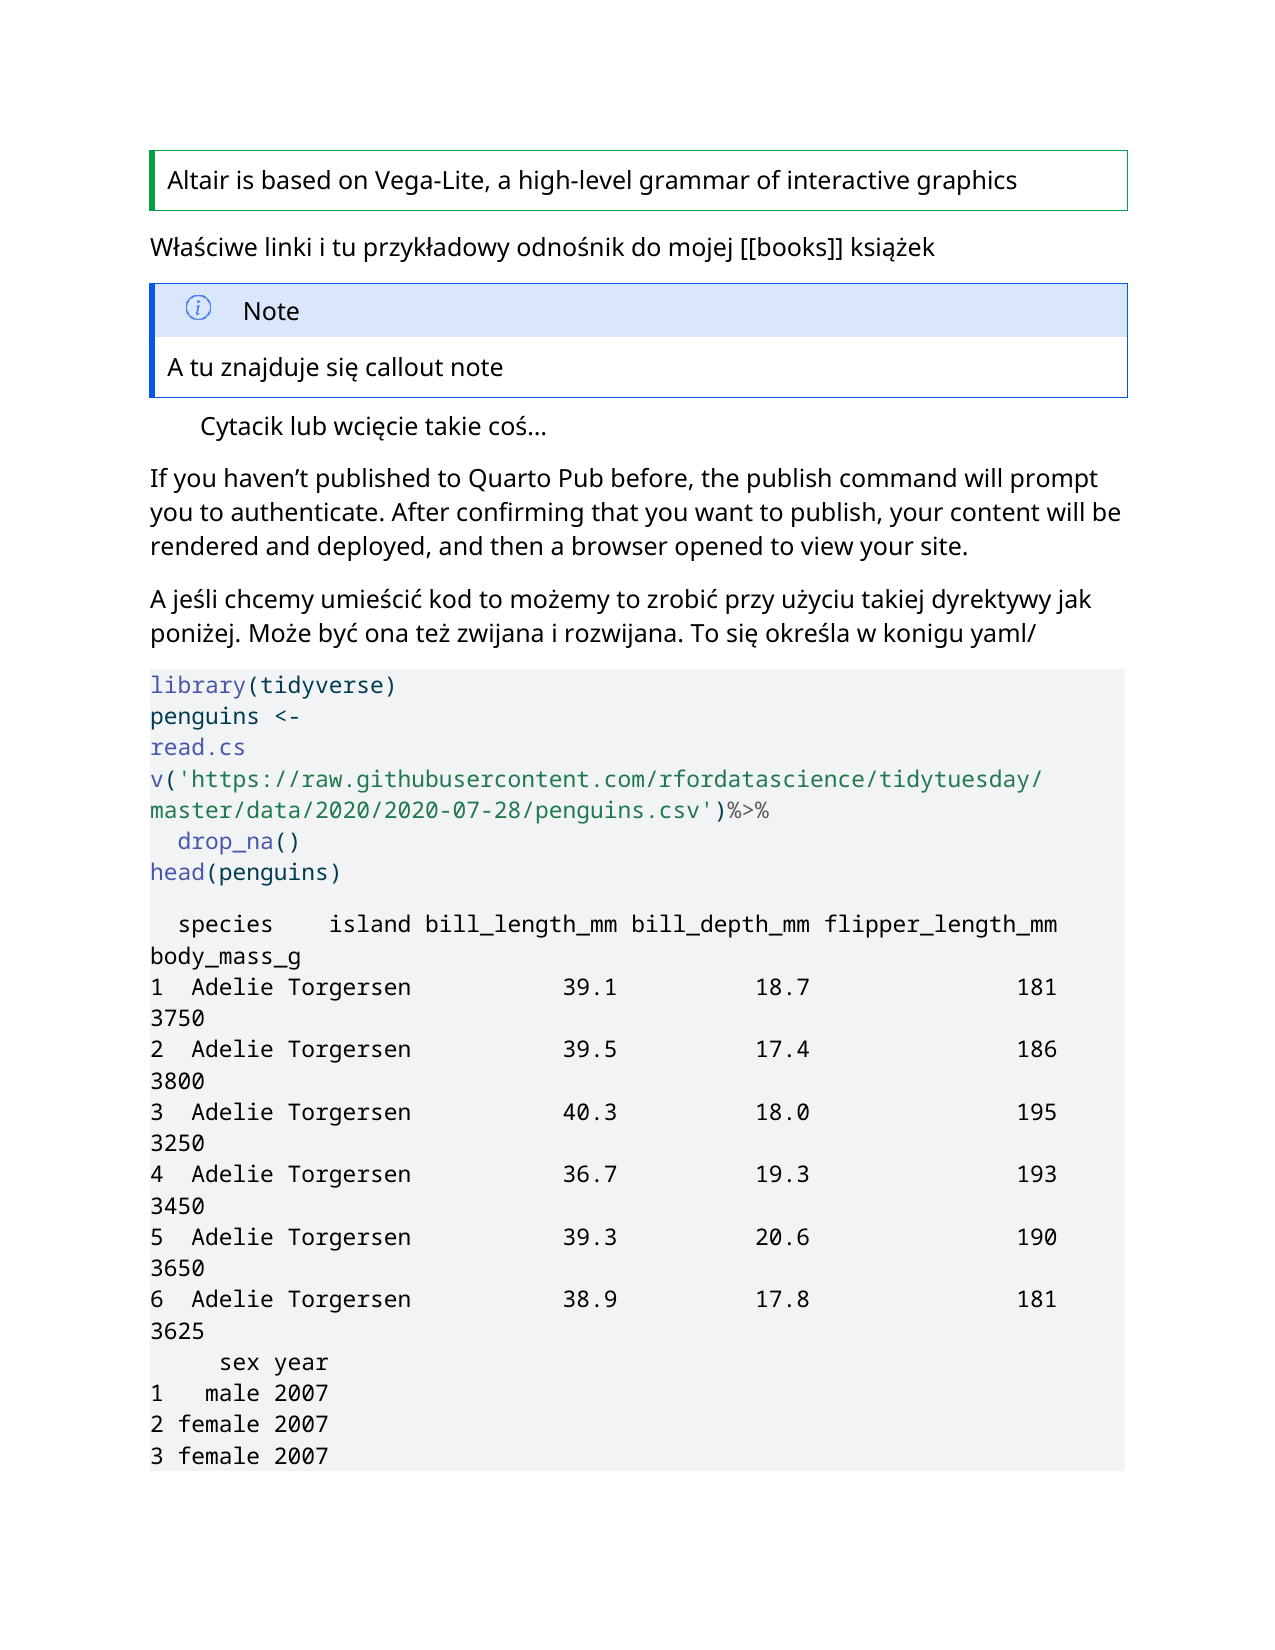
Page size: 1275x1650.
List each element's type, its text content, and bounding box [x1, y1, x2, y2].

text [150, 908, 1125, 1471]
table_cell A tu znajduje się callout note [155, 337, 1127, 397]
text A jeśli chcemy umieścić kod to możemy to zrobić przy użyciu takiej dyrektywy jak poniżej. Może być ona też zwijana i rozwijana. To się określa w konigu yaml/ [150, 582, 1125, 650]
table_header Note [155, 284, 1127, 337]
text Właściwe linki i tu przykładowy odnośnik do mojej [[books]] książek [150, 230, 1125, 264]
picture [186, 295, 211, 320]
text If you haven’t published to Quarto Pub before, the publish command will prompt you to authenticate. After confirming that you want to publish, your content will be rendered and deployed, and then a browser opened to view your site. [150, 461, 1125, 563]
table_cell Altair is based on Vega-Lite, a high-level grammar of interactive graphics [155, 151, 1127, 210]
text Cytacik lub wcięcie takie coś… [200, 408, 1075, 442]
text library(tidyverse) penguins <- read.csv('https://raw.githubusercontent.com/rfordatascience/tidytuesday/master/data/2020/2020-07-28/penguins.csv')%>% drop_na() head(penguins) [150, 669, 1125, 887]
